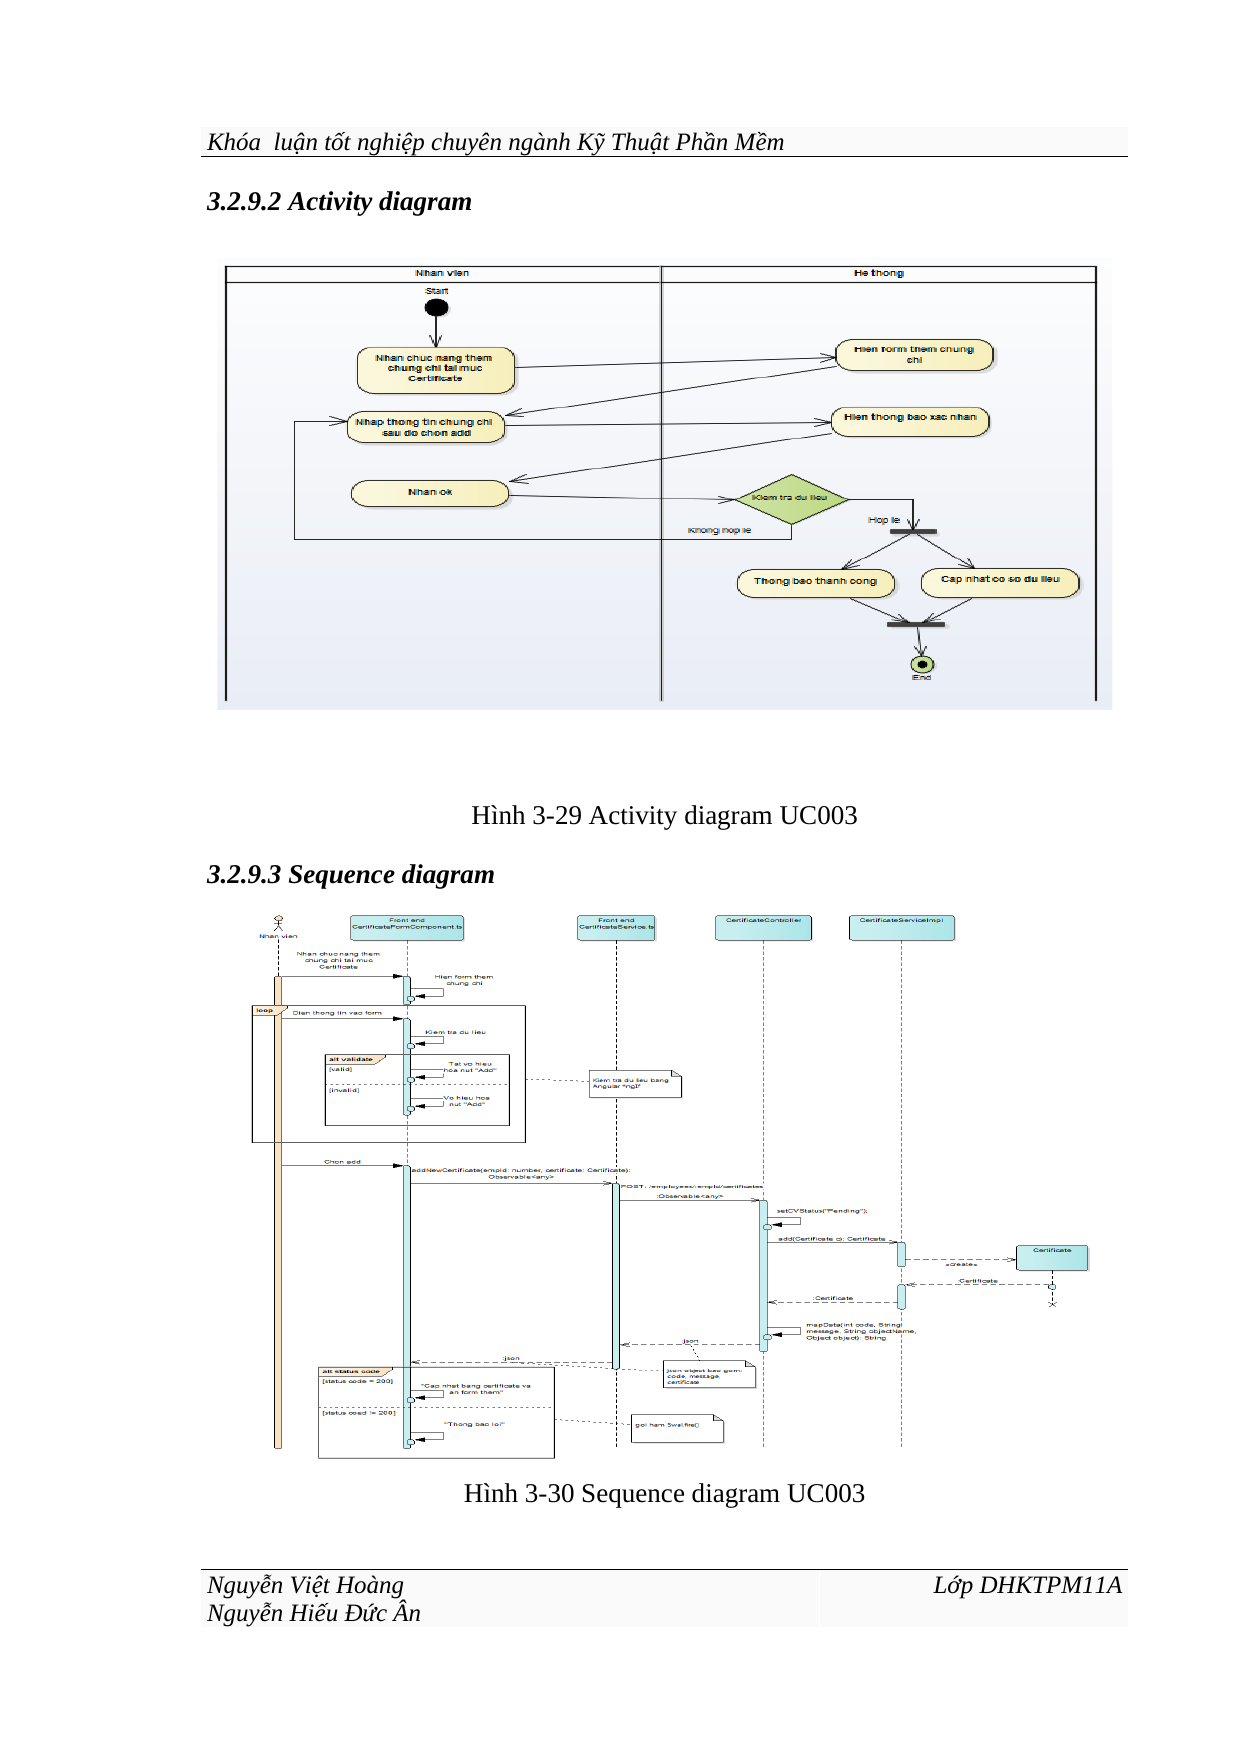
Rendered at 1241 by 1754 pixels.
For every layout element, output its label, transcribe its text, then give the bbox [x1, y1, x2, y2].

picture [217, 257, 1113, 710]
picture [237, 912, 1096, 1462]
subtitle Sequence diagram [207, 858, 1122, 890]
text Hình - Activity diagram UC003 [207, 799, 1122, 831]
subtitle Activity diagram [207, 185, 1122, 216]
